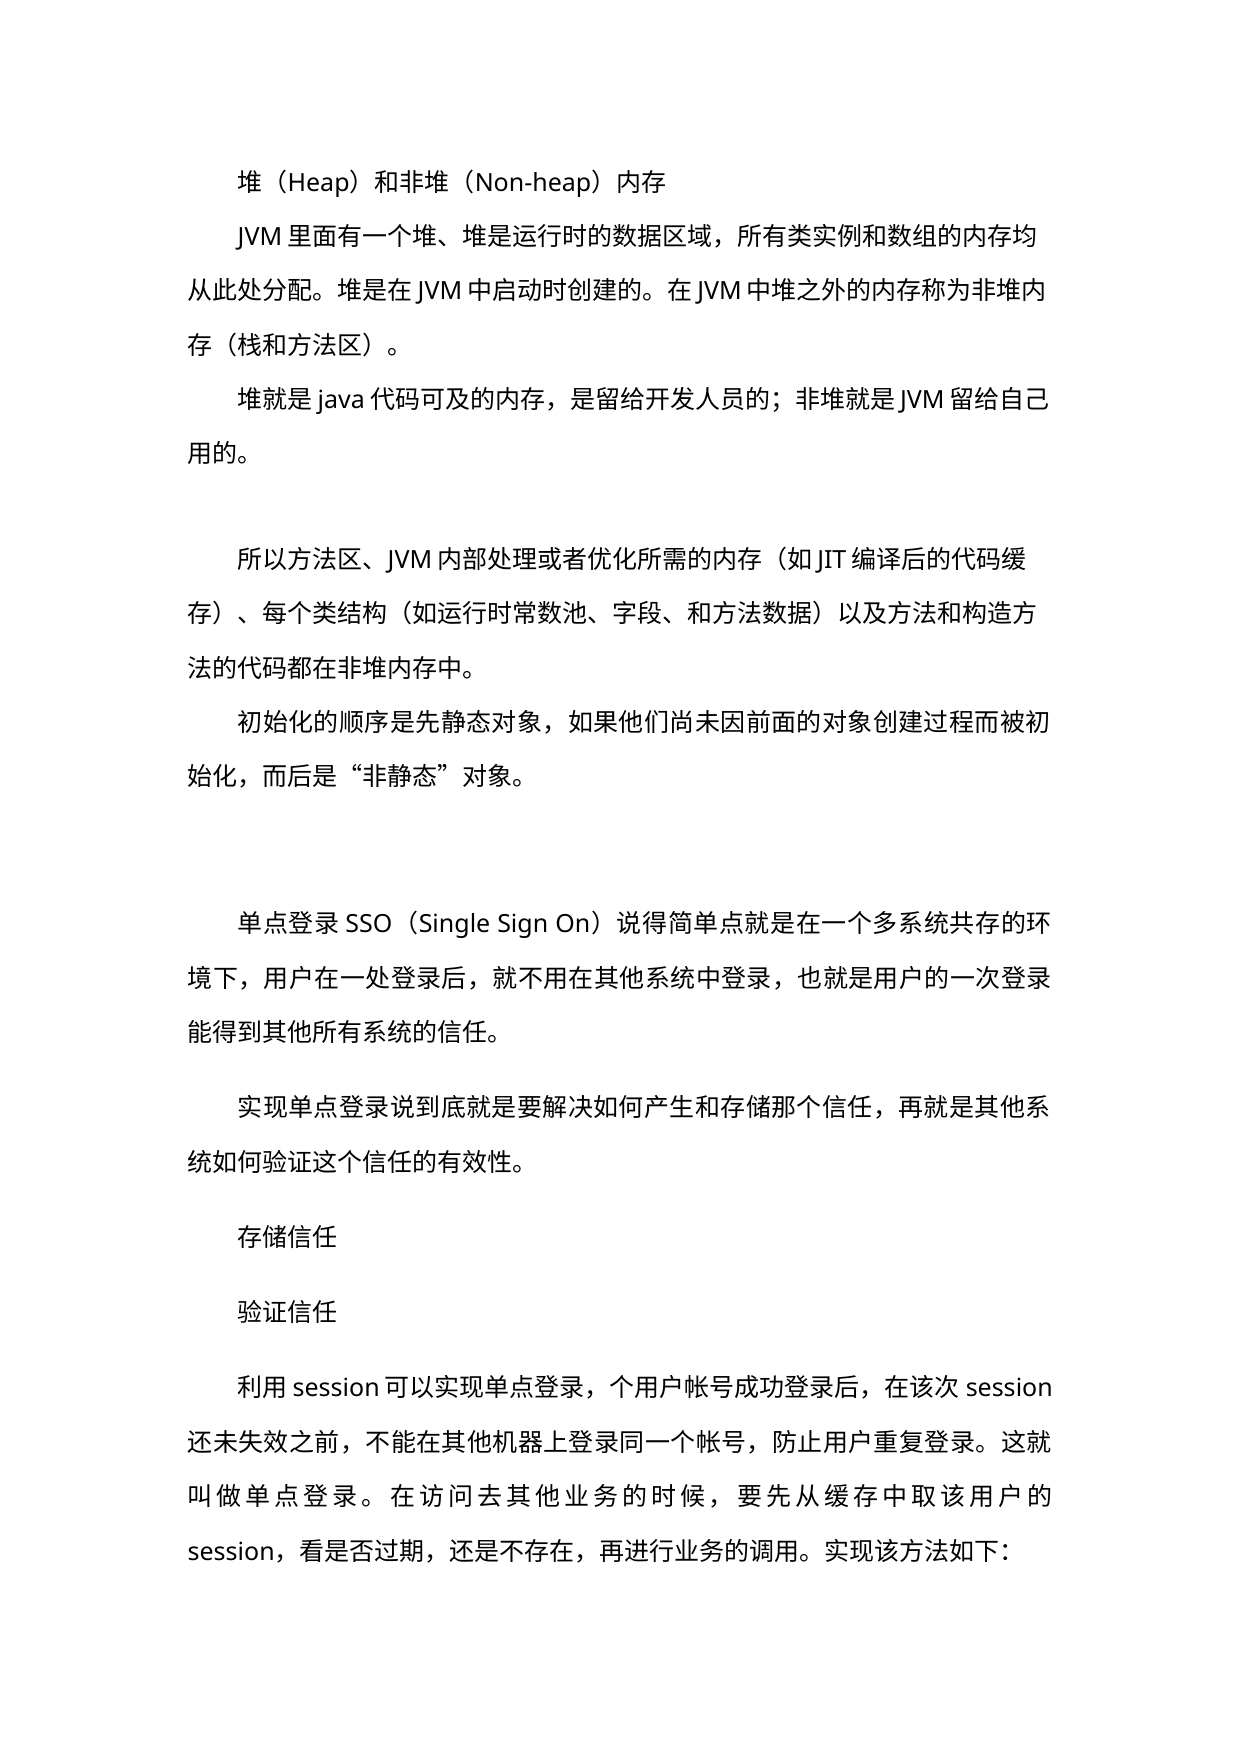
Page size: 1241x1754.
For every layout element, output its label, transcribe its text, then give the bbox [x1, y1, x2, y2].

text 实现单点登录说到底就是要解决如何产生和存储那个信任，再就是其他系统如何验证这个信任的有效性。 [187, 1088, 1053, 1178]
text 存储信任 [187, 1217, 1053, 1254]
text 所以方法区、JVM内部处理或者优化所需的内存（如JIT编译后的代码缓存）、每个类结构（如运行时常数池、字段、和方法数据）以及方法和构造方法的代码都在非堆内存中。 [187, 539, 1053, 684]
text JVM里面有一个堆、堆是运行时的数据区域，所有类实例和数组的内存均从此处分配。堆是在JVM中启动时创建的。在JVM中堆之外的内存称为非堆内存（栈和方法区）。 [187, 216, 1053, 361]
text 验证信任 [187, 1293, 1053, 1329]
text 堆就是java代码可及的内存，是留给开发人员的；非堆就是JVM留给自己用的。 [187, 379, 1053, 470]
text 单点登录SSO（Single Sign On）说得简单点就是在一个多系统共存的环境下，用户在一处登录后，就不用在其他系统中登录，也就是用户的一次登录能得到其他所有系统的信任。 [187, 904, 1053, 1049]
text 堆（Heap）和非堆（Non-heap）内存 [187, 162, 1053, 198]
text 利用session可以实现单点登录，个用户帐号成功登录后，在该次session还未失效之前，不能在其他机器上登录同一个帐号，防止用户重复登录。这就叫做单点登录。在访问去其他业务的时候，要先从缓存中取该用户的session，看是否过期，还是不存在，再进行业务的调用。实现该方法如下： [187, 1368, 1053, 1567]
text 初始化的顺序是先静态对象，如果他们尚未因前面的对象创建过程而被初始化，而后是“非静态”对象。 [187, 702, 1053, 793]
